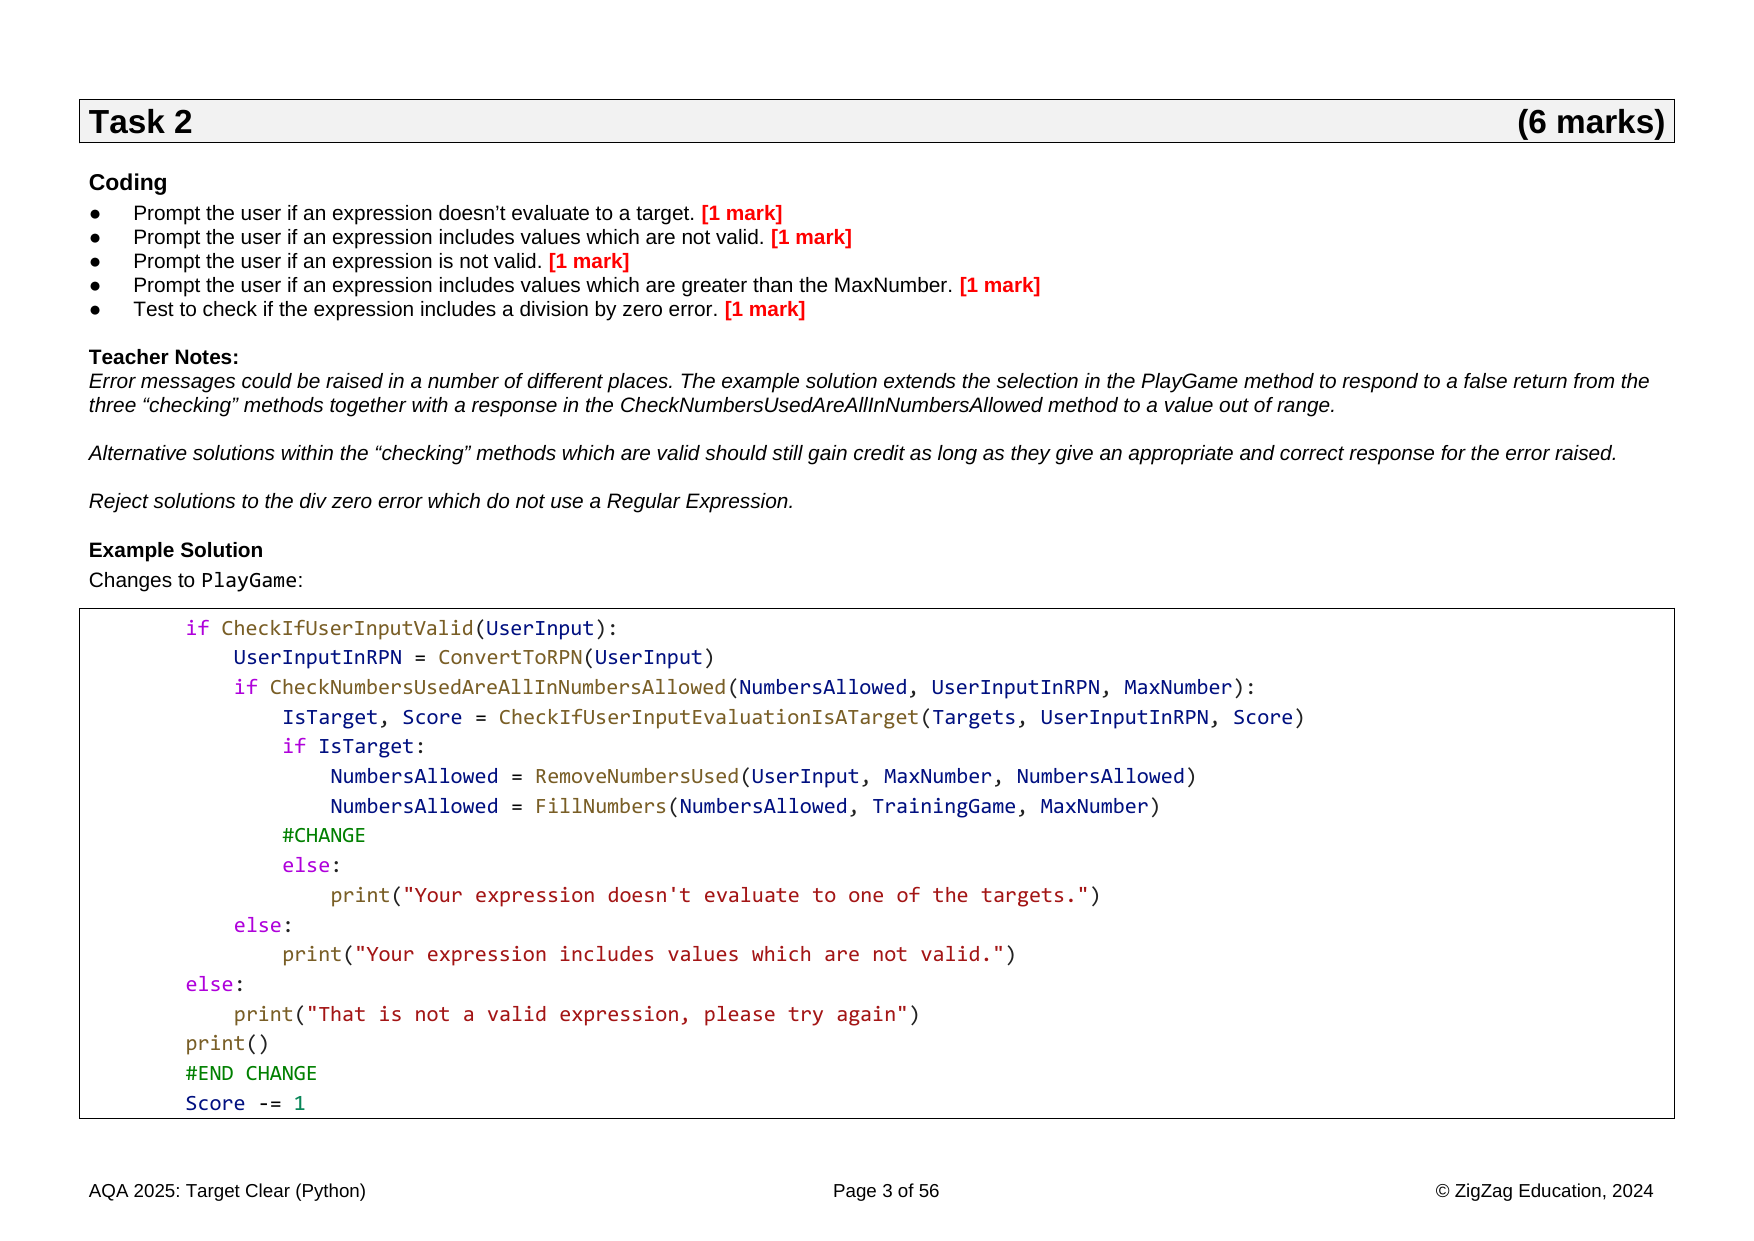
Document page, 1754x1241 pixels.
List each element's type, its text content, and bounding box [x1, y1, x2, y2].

list Prompt the user if an expression is not valid. [1 mark] [89, 249, 1665, 273]
text Changes to PlayGame: [89, 568, 1665, 593]
text if CheckNumbersUsedAreAllInNumbersAllowed(NumbersAllowed, UserInputInRPN, MaxNumber): [89, 670, 1665, 700]
text if CheckIfUserInputValid(UserInput): [80, 609, 1674, 641]
text Score -= 1 [80, 1083, 1674, 1118]
subtitle Coding [89, 168, 1665, 195]
list Test to check if the expression includes a division by zero error. [1 mark] [89, 297, 1665, 321]
list Reject solutions to the div zero error which do not use a Regular Expression. [89, 489, 1665, 513]
text #END CHANGE [89, 1056, 1665, 1083]
text else: [89, 848, 1665, 878]
text #CHANGE [89, 819, 1665, 848]
text print("Your expression includes values which are not valid.") [89, 938, 1665, 967]
text print() [89, 1027, 1665, 1056]
text if IsTarget: [89, 730, 1665, 759]
text print("That is not a valid expression, please try again") [89, 997, 1665, 1027]
text UserInputInRPN = ConvertToRPN(UserInput) [89, 641, 1665, 670]
text IsTarget, Score = CheckIfUserInputEvaluationIsATarget(Targets, UserInputInRPN, Score) [89, 700, 1665, 730]
text else: [89, 967, 1665, 997]
list Prompt the user if an expression includes values which are greater than the MaxNumber. [1 mark] [89, 273, 1665, 297]
text print("Your expression doesn't evaluate to one of the targets.") [89, 878, 1665, 908]
text NumbersAllowed = FillNumbers(NumbersAllowed, TrainingGame, MaxNumber) [89, 789, 1665, 819]
subtitle Example Solution [89, 538, 1665, 562]
list Prompt the user if an expression includes values which are not valid. [1 mark] [89, 225, 1665, 249]
list Teacher Notes: [89, 345, 1665, 369]
list Error messages could be raised in a number of different places. The example solution extends the selection in the PlayGame method to respond to a false return from the three “checking” methods together with a response in the CheckNumbersUsedAreAllInNumbersAllowed method to a value out of range. [89, 369, 1665, 417]
list Alternative solutions within the “checking” methods which are valid should still gain credit as long as they give an appropriate and correct response for the error raised. [89, 441, 1665, 465]
subtitle Task 2 (6 marks) [80, 100, 1674, 142]
text NumbersAllowed = RemoveNumbersUsed(UserInput, MaxNumber, NumbersAllowed) [89, 759, 1665, 789]
text else: [89, 908, 1665, 938]
list Prompt the user if an expression doesn’t evaluate to a target. [1 mark] [89, 201, 1665, 225]
